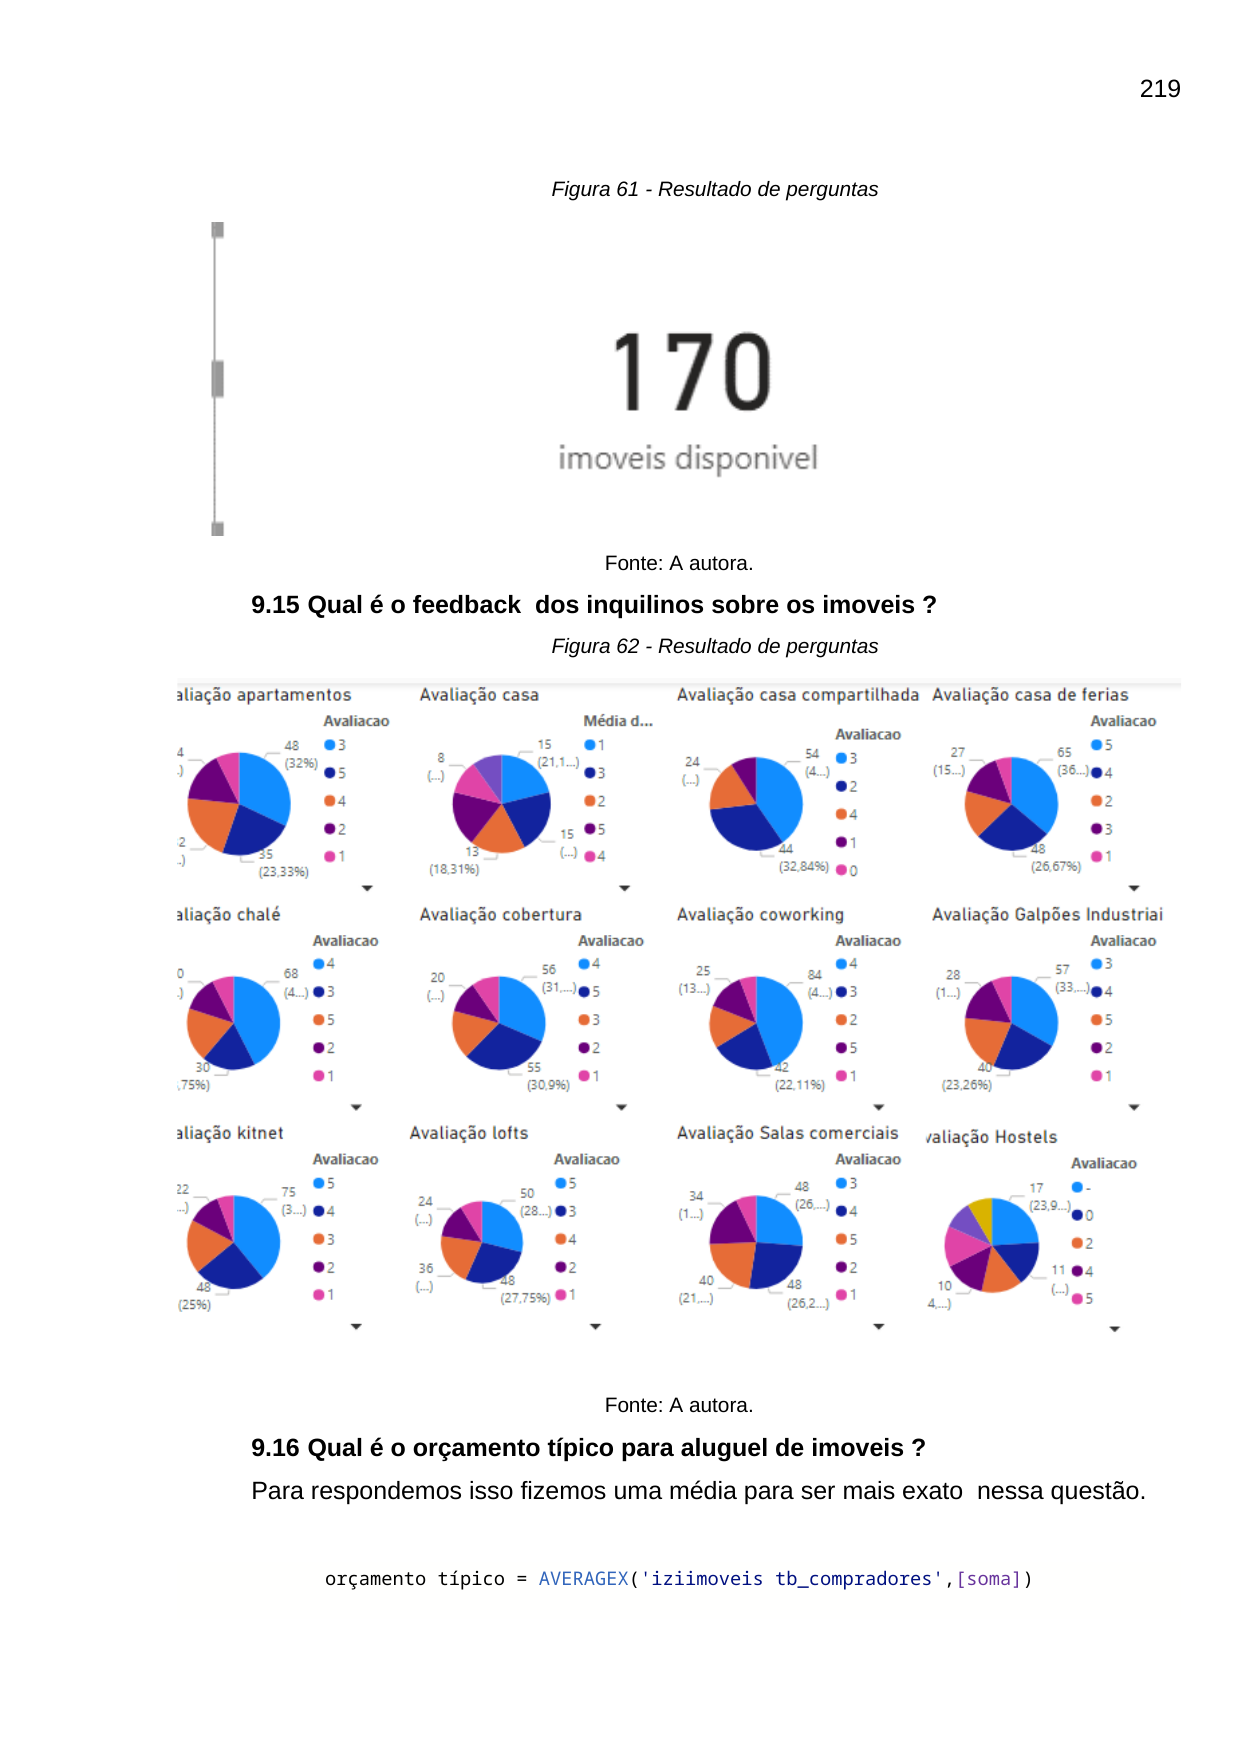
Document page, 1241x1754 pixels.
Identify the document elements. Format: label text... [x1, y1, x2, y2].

text orçamento típico = AVERAGEX('iziimoveis tb_compradores',[soma]) [177, 1562, 1181, 1591]
text Figura 62 - Resultado de perguntas [177, 633, 1181, 657]
picture [177, 678, 1182, 1379]
text Figura 61 - Resultado de perguntas [177, 177, 1181, 201]
text Para respondemos isso fizemos uma média para ser mais exato nessa questão. [177, 1476, 1181, 1505]
text Fonte: A autora. [177, 550, 1181, 574]
list Qual é o feedback dos inquilinos sobre os imoveis ? [251, 590, 1181, 619]
picture [204, 222, 1155, 536]
list Qual é o orçamento típico para aluguel de imoveis ? [251, 1433, 1181, 1462]
text Fonte: A autora. [177, 1393, 1181, 1417]
